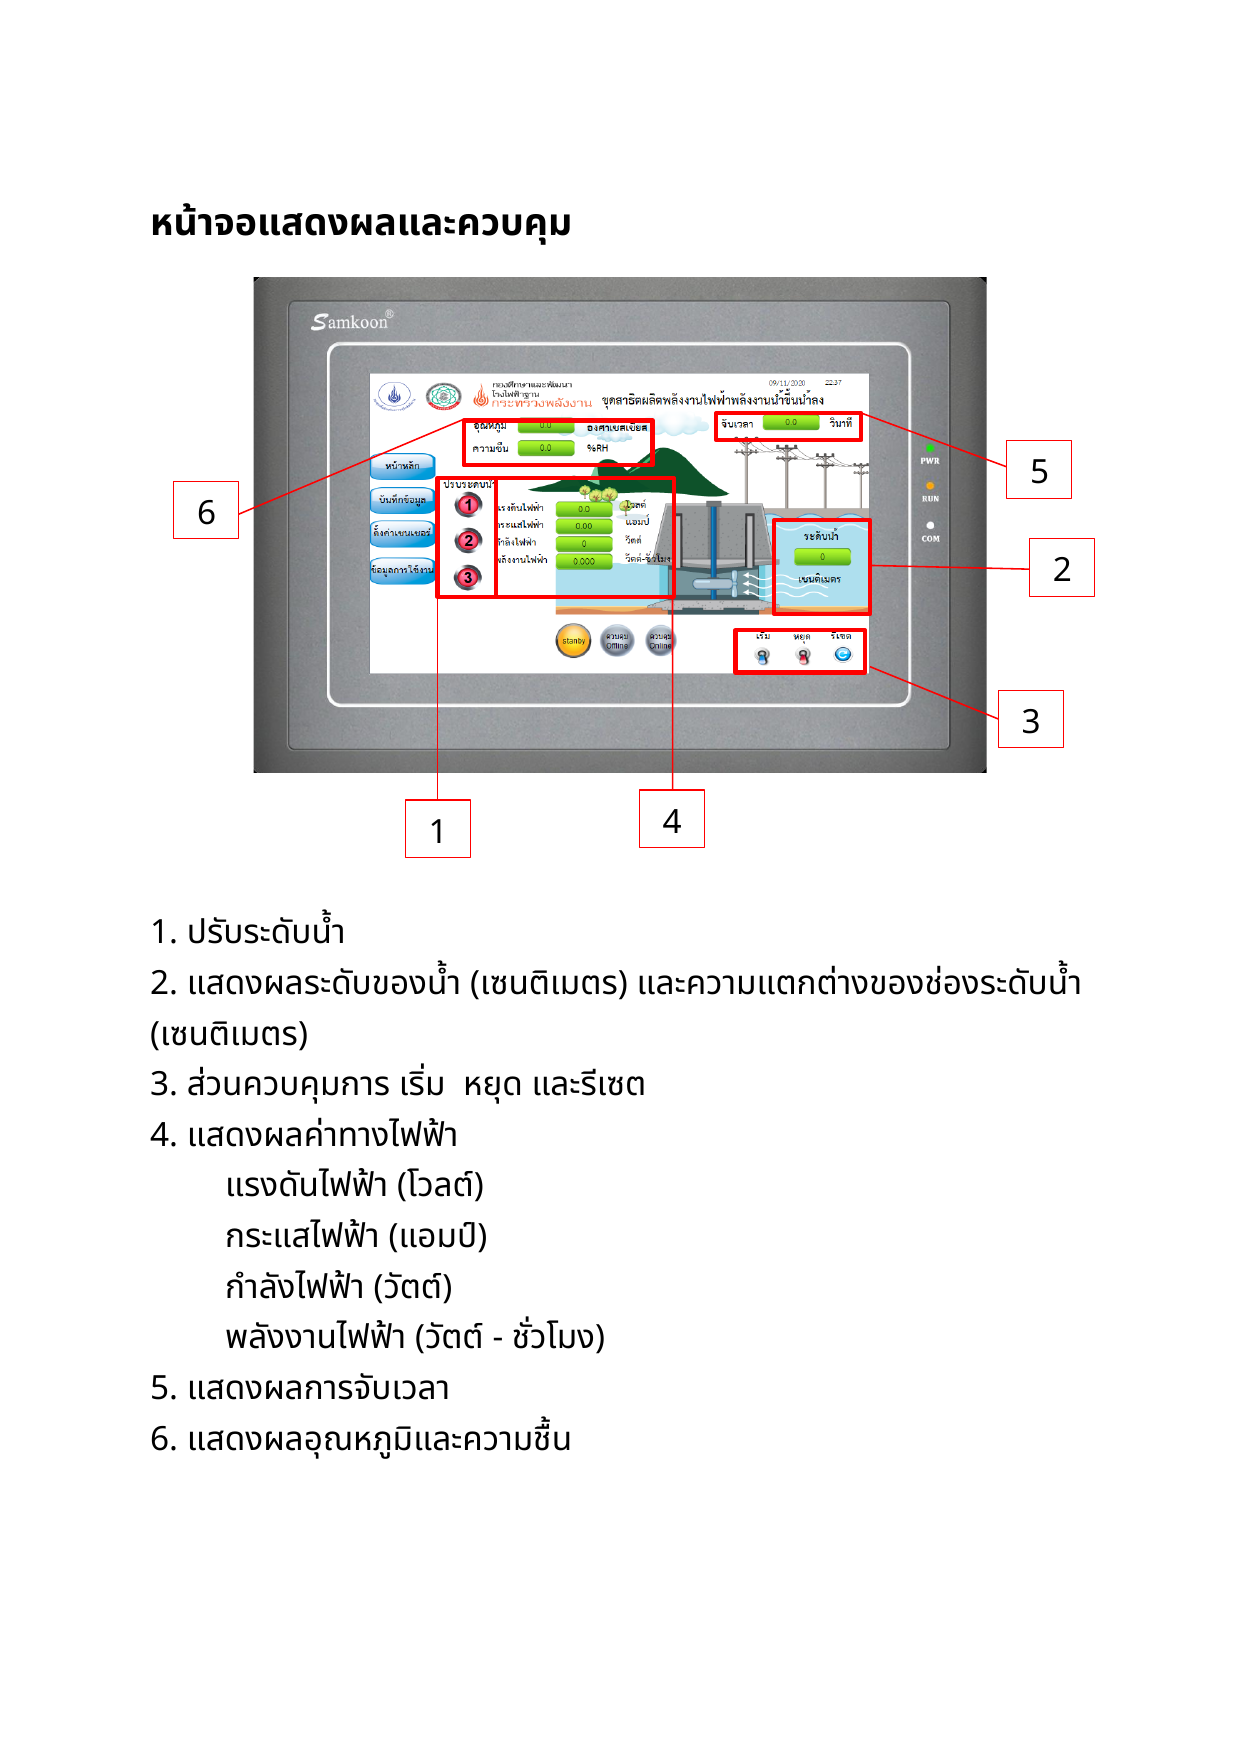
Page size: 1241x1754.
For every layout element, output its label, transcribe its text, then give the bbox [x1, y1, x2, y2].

text 6. แสดงผลอุณหภูมิและความชื้น [150, 1414, 1090, 1465]
text แรงดันไฟฟ้า (โวลต์) [150, 1161, 1090, 1212]
text 5. แสดงผลการจับเวลา [150, 1364, 1090, 1414]
picture [718, 415, 859, 438]
picture [498, 480, 672, 595]
picture [253, 277, 987, 773]
text กระแสไฟฟ้า (แอมป์) [150, 1212, 1090, 1262]
text กำลังไฟฟ้า (วัตต์) [150, 1262, 1090, 1313]
picture [440, 480, 494, 595]
picture [438, 599, 671, 773]
text 3. ส่วนควบคุมการ เริ่ม หยุด และรีเซต [150, 1060, 1090, 1111]
text 1. ปรับระดับน้ำ [150, 908, 1090, 959]
picture [776, 522, 868, 612]
text 2. แสดงผลระดับของน้ำ (เซนติเมตร) และความแตกต่างของช่องระดับน้ำ (เซนติเมตร) [150, 959, 1090, 1060]
text หน้าจอแสดงผลและควบคุม [150, 195, 1090, 252]
text พลังงานไฟฟ้า (วัตต์ - ชั่วโมง) [150, 1313, 1090, 1364]
picture [466, 423, 650, 463]
text 4. แสดงผลค่าทางไฟฟ้า [150, 1111, 1090, 1161]
